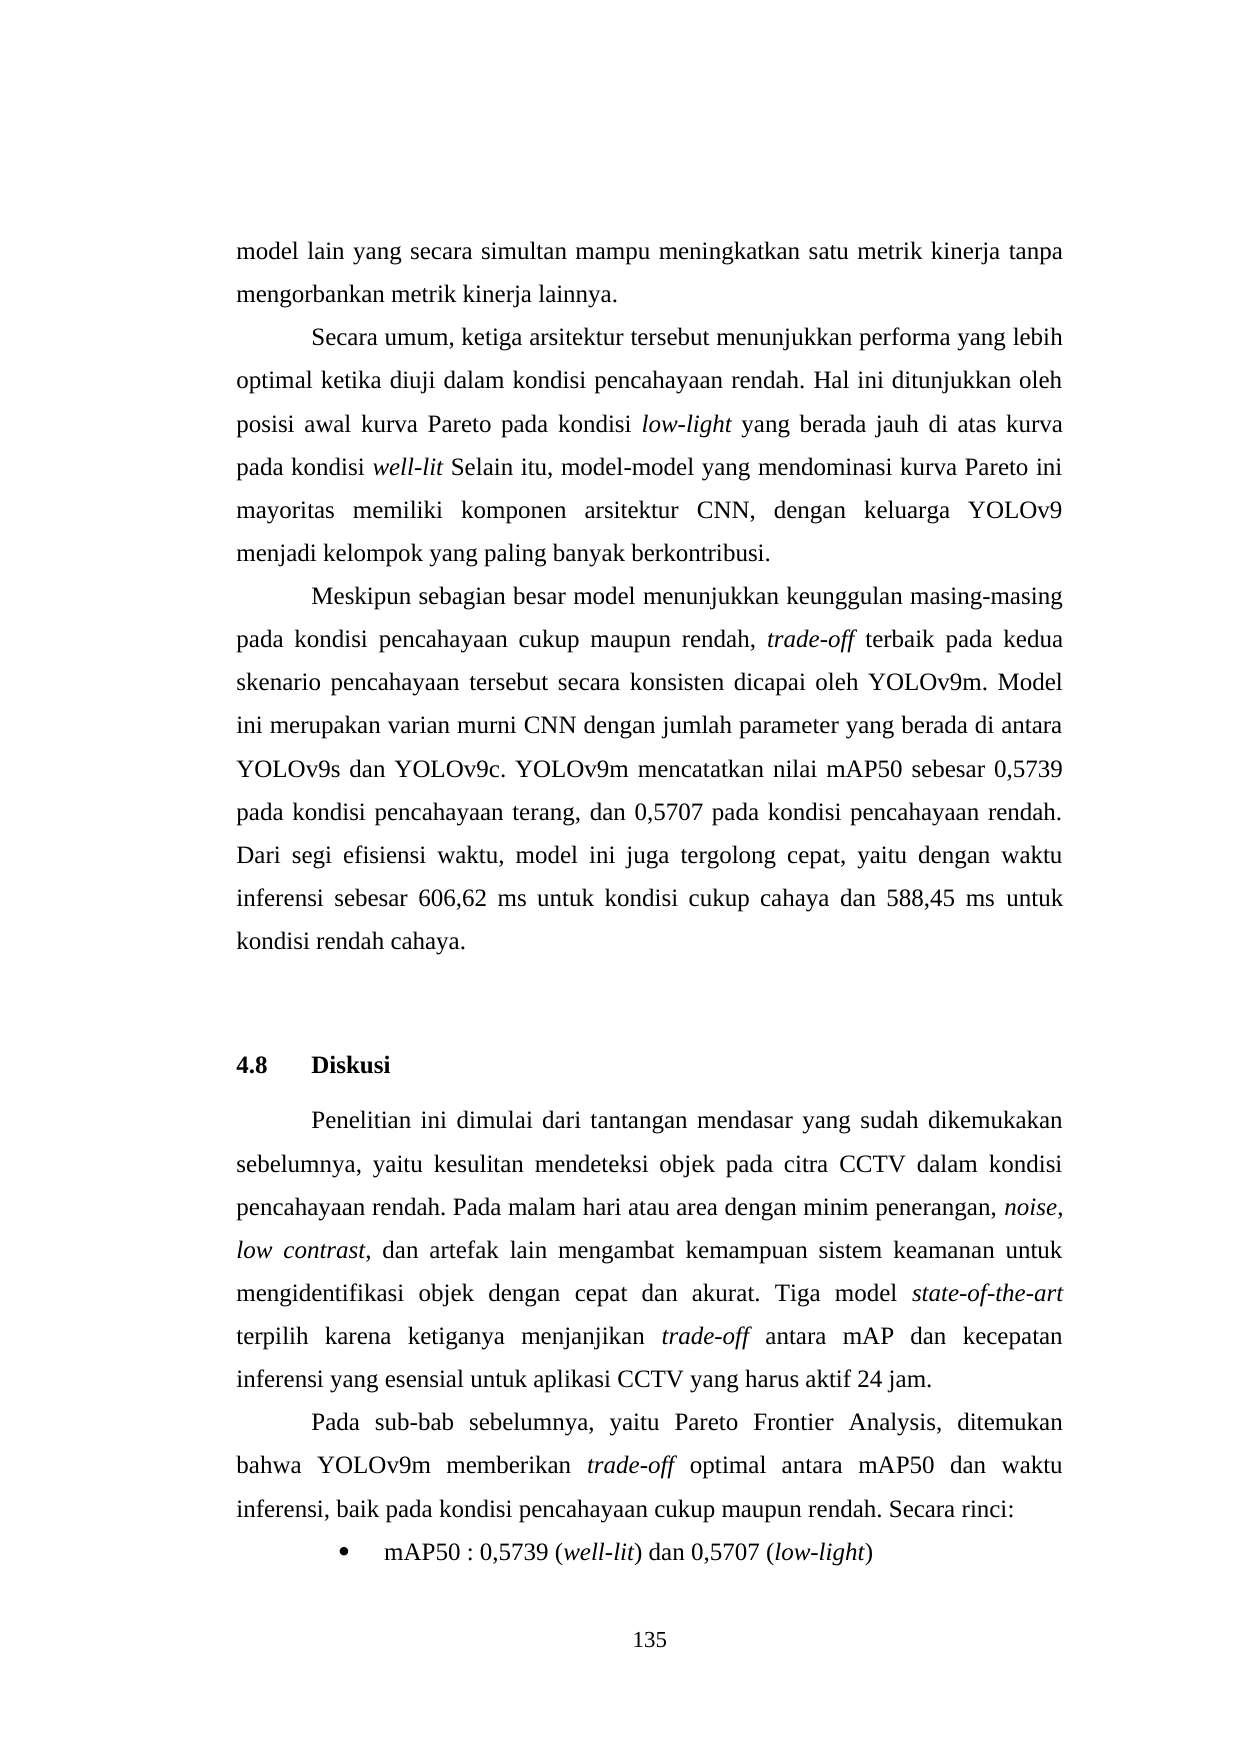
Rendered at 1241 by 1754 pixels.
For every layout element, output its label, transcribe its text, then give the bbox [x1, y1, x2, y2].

text Pada sub-bab sebelumnya, yaitu Pareto Frontier Analysis, ditemukan bahwa YOLOv9m memberikan trade-off optimal antara mAP50 dan waktu inferensi, baik pada kondisi pencahayaan cukup maupun rendah. Secara rinci: [236, 1407, 1063, 1522]
subtitle 4.8 Diskusi [236, 1050, 1063, 1079]
text Secara umum, ketiga arsitektur tersebut menunjukkan performa yang lebih optimal ketika diuji dalam kondisi pencahayaan rendah. Hal ini ditunjukkan oleh posisi awal kurva Pareto pada kondisi low-light yang berada jauh di atas kurva pada kondisi well-lit Selain itu, model-model yang mendominasi kurva Pareto ini mayoritas memiliki komponen arsitektur CNN, dengan keluarga YOLOv9 menjadi kelompok yang paling banyak berkontribusi. [236, 322, 1063, 567]
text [236, 236, 1063, 308]
text Meskipun sebagian besar model menunjukkan keunggulan masing-masing pada kondisi pencahayaan cukup maupun rendah, trade-off terbaik pada kedua skenario pencahayaan tersebut secara konsisten dicapai oleh YOLOv9m. Model ini merupakan varian murni CNN dengan jumlah parameter yang berada di antara YOLOv9s dan YOLOv9c. YOLOv9m mencatatkan nilai mAP50 sebesar 0,5739 pada kondisi pencahayaan terang, dan 0,5707 pada kondisi pencahayaan rendah. Dari segi efisiensi waktu, model ini juga tergolong cepat, yaitu dengan waktu inferensi sebesar 606,62 ms untuk kondisi cukup cahaya dan 588,45 ms untuk kondisi rendah cahaya. [236, 581, 1063, 955]
text Penelitian ini dimulai dari tantangan mendasar yang sudah dikemukakan sebelumnya, yaitu kesulitan mendeteksi objek pada citra CCTV dalam kondisi pencahayaan rendah. Pada malam hari atau area dengan minim penerangan, noise, low contrast, dan artefak lain mengambat kemampuan sistem keamanan untuk mengidentifikasi objek dengan cepat dan akurat. Tiga model state-of-the-art terpilih karena ketiganya menjanjikan trade-off antara mAP dan kecepatan inferensi yang esensial untuk aplikasi CCTV yang harus aktif 24 jam. [236, 1106, 1063, 1393]
list mAP50 : 0,5739 (well-lit) dan 0,5707 (low-light) [339, 1537, 1063, 1566]
